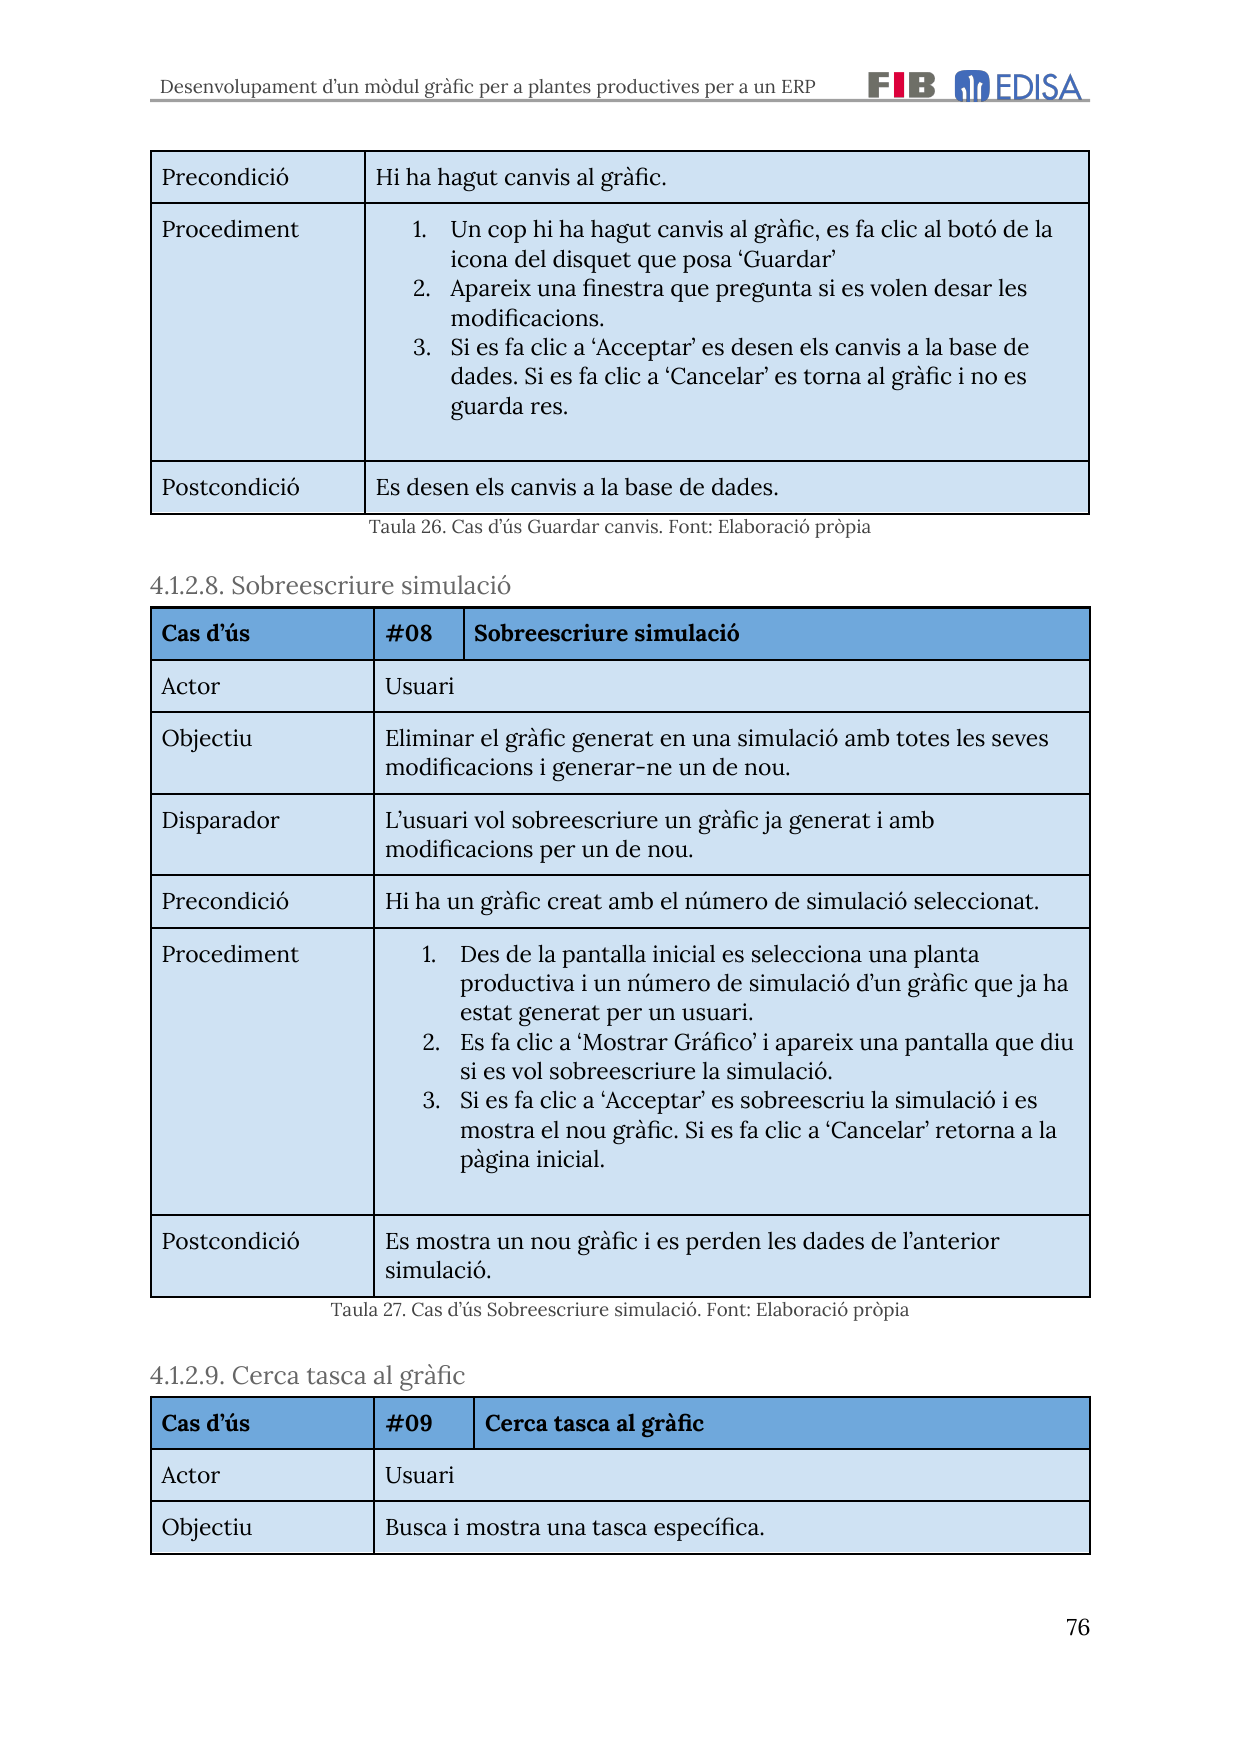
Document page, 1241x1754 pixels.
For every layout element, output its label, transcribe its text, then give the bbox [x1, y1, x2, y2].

picture [954, 70, 1082, 102]
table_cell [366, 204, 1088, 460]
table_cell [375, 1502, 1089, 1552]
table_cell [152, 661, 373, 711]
text Taula 26. Cas d’ús Guardar canvis. Font: Elaboració pròpia [150, 515, 1090, 538]
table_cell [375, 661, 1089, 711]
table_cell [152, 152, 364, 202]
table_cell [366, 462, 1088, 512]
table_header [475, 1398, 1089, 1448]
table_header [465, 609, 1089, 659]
text 4.1.2.9. Cerca tasca al gràfic [150, 1359, 1090, 1391]
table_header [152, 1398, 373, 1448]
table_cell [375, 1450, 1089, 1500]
picture [857, 70, 938, 102]
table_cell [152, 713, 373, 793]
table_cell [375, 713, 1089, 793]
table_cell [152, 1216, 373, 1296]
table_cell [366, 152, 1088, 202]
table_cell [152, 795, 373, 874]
text 4.1.2.8. Sobreescriure simulació [150, 569, 1090, 602]
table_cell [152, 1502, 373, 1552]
text Taula 27. Cas d’ús Sobreescriure simulació. Font: Elaboració pròpia [150, 1298, 1090, 1322]
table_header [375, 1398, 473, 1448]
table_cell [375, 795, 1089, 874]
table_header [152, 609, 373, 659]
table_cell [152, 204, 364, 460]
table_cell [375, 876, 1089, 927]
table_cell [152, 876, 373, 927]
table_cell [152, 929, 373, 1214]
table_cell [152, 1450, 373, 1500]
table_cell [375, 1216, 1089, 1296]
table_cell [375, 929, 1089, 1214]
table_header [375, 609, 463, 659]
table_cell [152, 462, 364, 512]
